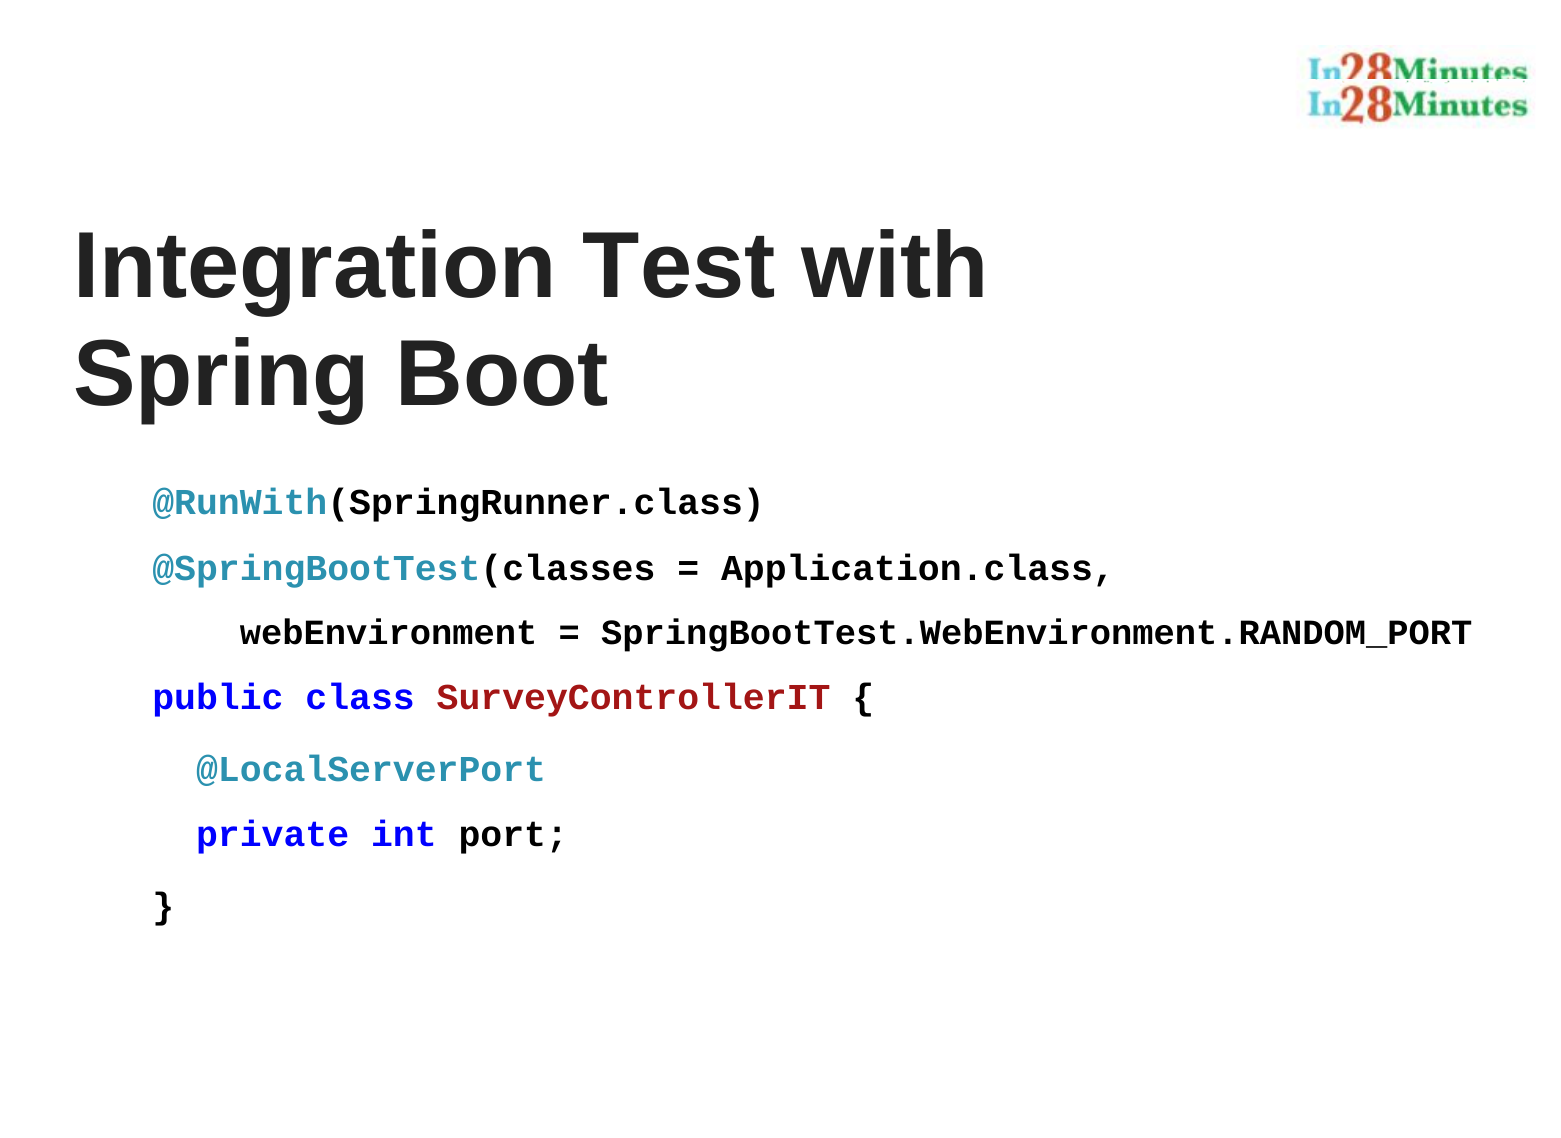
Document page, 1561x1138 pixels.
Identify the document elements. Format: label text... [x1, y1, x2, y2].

text Integration Test with Spring Boot [73, 210, 1489, 426]
text webEnvironment = SpringBootTest.WebEnvironment.RANDOM_PORT [239, 615, 1489, 655]
text public class SurveyControllerIT { [152, 679, 1489, 721]
text private int port; [196, 816, 1489, 858]
text } [152, 888, 1489, 929]
text @SpringBootTest(classes = Application.class, [152, 550, 1489, 591]
text @LocalServerPort [196, 751, 1489, 792]
text @RunWith(SpringRunner.class) [152, 484, 1489, 526]
picture [1272, 45, 1536, 212]
